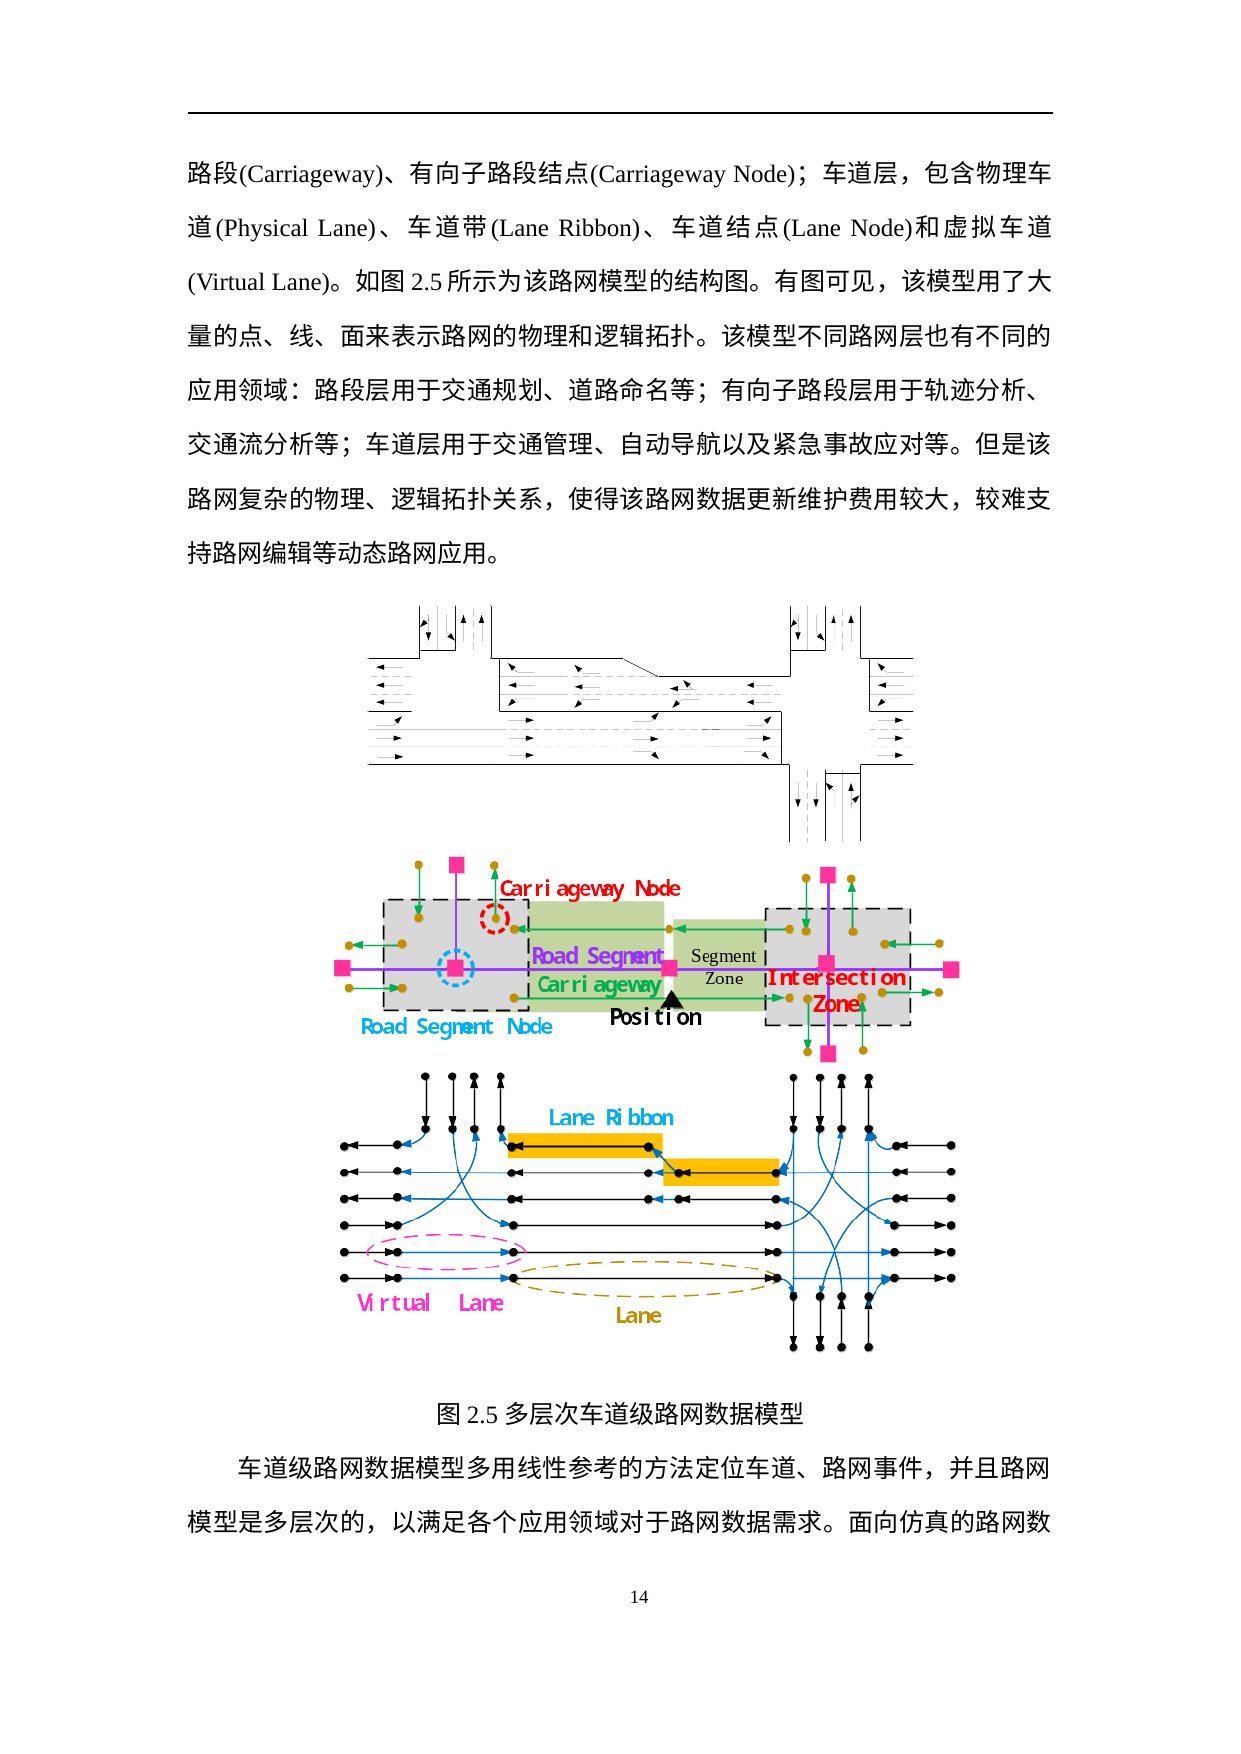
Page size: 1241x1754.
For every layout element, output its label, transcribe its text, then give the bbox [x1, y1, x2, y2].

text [187, 153, 1053, 570]
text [187, 1448, 1053, 1539]
text 图 2.5 多层次车道级路网数据模型 [187, 1395, 1053, 1431]
